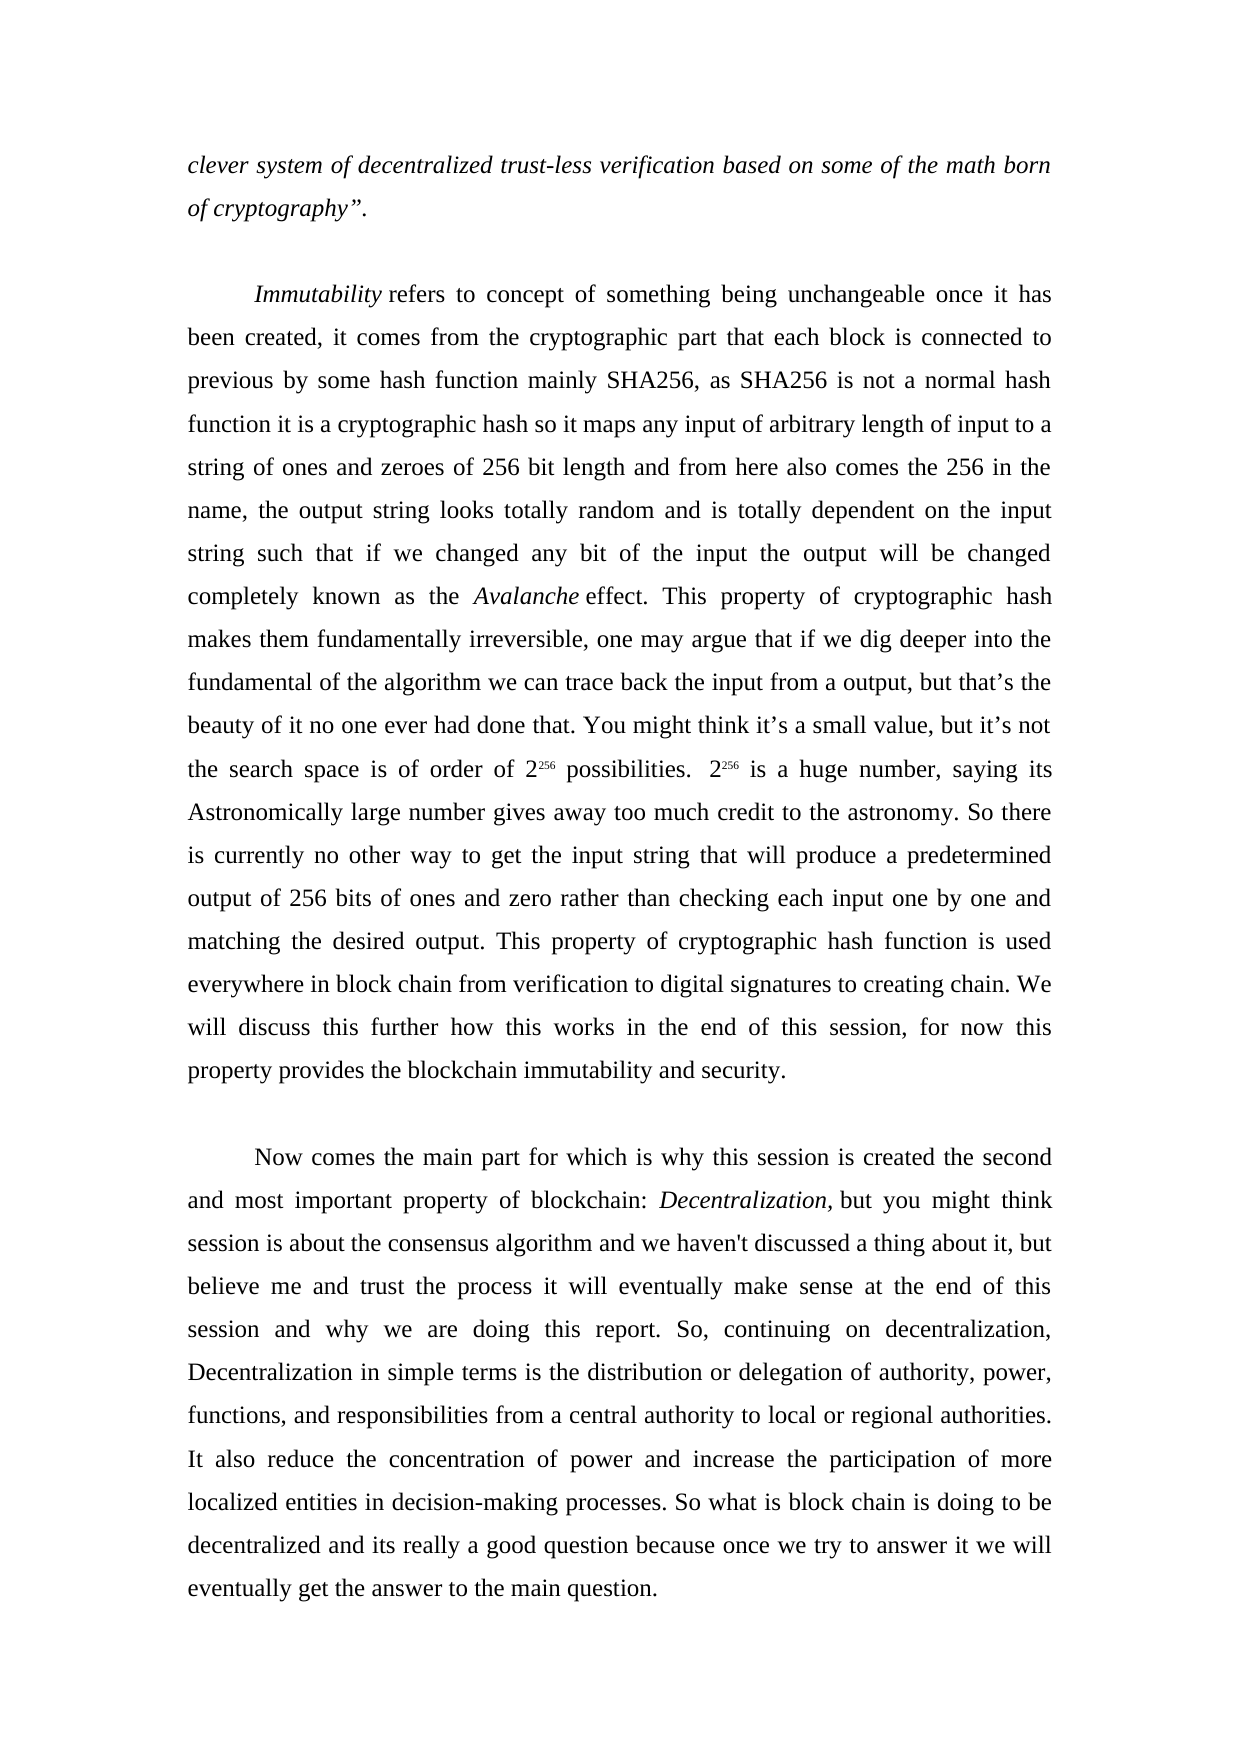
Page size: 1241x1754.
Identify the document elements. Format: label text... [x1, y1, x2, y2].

text Now comes the main part for which is why this session is created the second and most important property of blockchain: Decentralization, but you might think session is about the consensus algorithm and we haven't discussed a thing about it, but believe me and trust the process it will eventually make sense at the end of this session and why we are doing this report. So, continuing on decentralization, Decentralization in simple terms is the distribution or delegation of authority, power, functions, and responsibilities from a central authority to local or regional authorities. It also reduce the concentration of power and increase the participation of more localized entities in decision-making processes. So what is block chain is doing to be decentralized and its really a good question because once we try to answer it we will eventually get the answer to the main question. [187, 1142, 1053, 1277]
text Now comes the main part for which is why this session is created the second and most important property of blockchain: Decentralization, but you might think session is about the consensus algorithm and we haven't discussed a thing about it, but believe me and trust the process it will eventually make sense at the end of this session and why we are doing this report. So, continuing on decentralization, Decentralization in simple terms is the distribution or delegation of authority, power, functions, and responsibilities from a central authority to local or regional authorities. It also reduce the concentration of power and increase the participation of more localized entities in decision-making processes. So what is block chain is doing to be decentralized and its really a good question because once we try to answer it we will eventually get the answer to the main question. [187, 1278, 1053, 1509]
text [187, 150, 1053, 222]
text Immutability refers to concept of something being unchangeable once it has been created, it comes from the cryptographic part that each block is connected to previous by some hash function mainly SHA256, as SHA256 is not a normal hash function it is a cryptographic hash so it maps any input of arbitrary length of input to a string of ones and zeroes of 256 bit length and from here also comes the 256 in the name, the output string looks totally random and is totally dependent on the input string such that if we changed any bit of the input the output will be changed completely known as the Avalanche effect. This property of cryptographic hash makes them fundamentally irreversible, one may argue that if we dig deeper into the fundamental of the algorithm we can trace back the input from a output, but that’s the beauty of it no one ever had done that. You might think it’s a small value, but it’s not the search space is of order of 2256 possibilities. 2256 is a huge number, saying its Astronomically large number gives away too much credit to the astronomy. So there is currently no other way to get the input string that will produce a predetermined output of 256 bits of ones and zero rather than checking each input one by one and matching the desired output. This property of cryptographic hash function is used everywhere in block chain from verification to digital signatures to creating chain. We will discuss this further how this works in the end of this session, for now this property provides the blockchain immutability and security. [187, 820, 1053, 1084]
text Now comes the main part for which is why this session is created the second and most important property of blockchain: Decentralization, but you might think session is about the consensus algorithm and we haven't discussed a thing about it, but believe me and trust the process it will eventually make sense at the end of this session and why we are doing this report. So, continuing on decentralization, Decentralization in simple terms is the distribution or delegation of authority, power, functions, and responsibilities from a central authority to local or regional authorities. It also reduce the concentration of power and increase the participation of more localized entities in decision-making processes. So what is block chain is doing to be decentralized and its really a good question because once we try to answer it we will eventually get the answer to the main question. [187, 1510, 1053, 1602]
text Immutability refers to concept of something being unchangeable once it has been created, it comes from the cryptographic part that each block is connected to previous by some hash function mainly SHA256, as SHA256 is not a normal hash function it is a cryptographic hash so it maps any input of arbitrary length of input to a string of ones and zeroes of 256 bit length and from here also comes the 256 in the name, the output string looks totally random and is totally dependent on the input string such that if we changed any bit of the input the output will be changed completely known as the Avalanche effect. This property of cryptographic hash makes them fundamentally irreversible, one may argue that if we dig deeper into the fundamental of the algorithm we can trace back the input from a output, but that’s the beauty of it no one ever had done that. You might think it’s a small value, but it’s not the search space is of order of 2256 possibilities. 2256 is a huge number, saying its Astronomically large number gives away too much credit to the astronomy. So there is currently no other way to get the input string that will produce a predetermined output of 256 bits of ones and zero rather than checking each input one by one and matching the desired output. This property of cryptographic hash function is used everywhere in block chain from verification to digital signatures to creating chain. We will discuss this further how this works in the end of this session, for now this property provides the blockchain immutability and security. [187, 329, 1053, 716]
